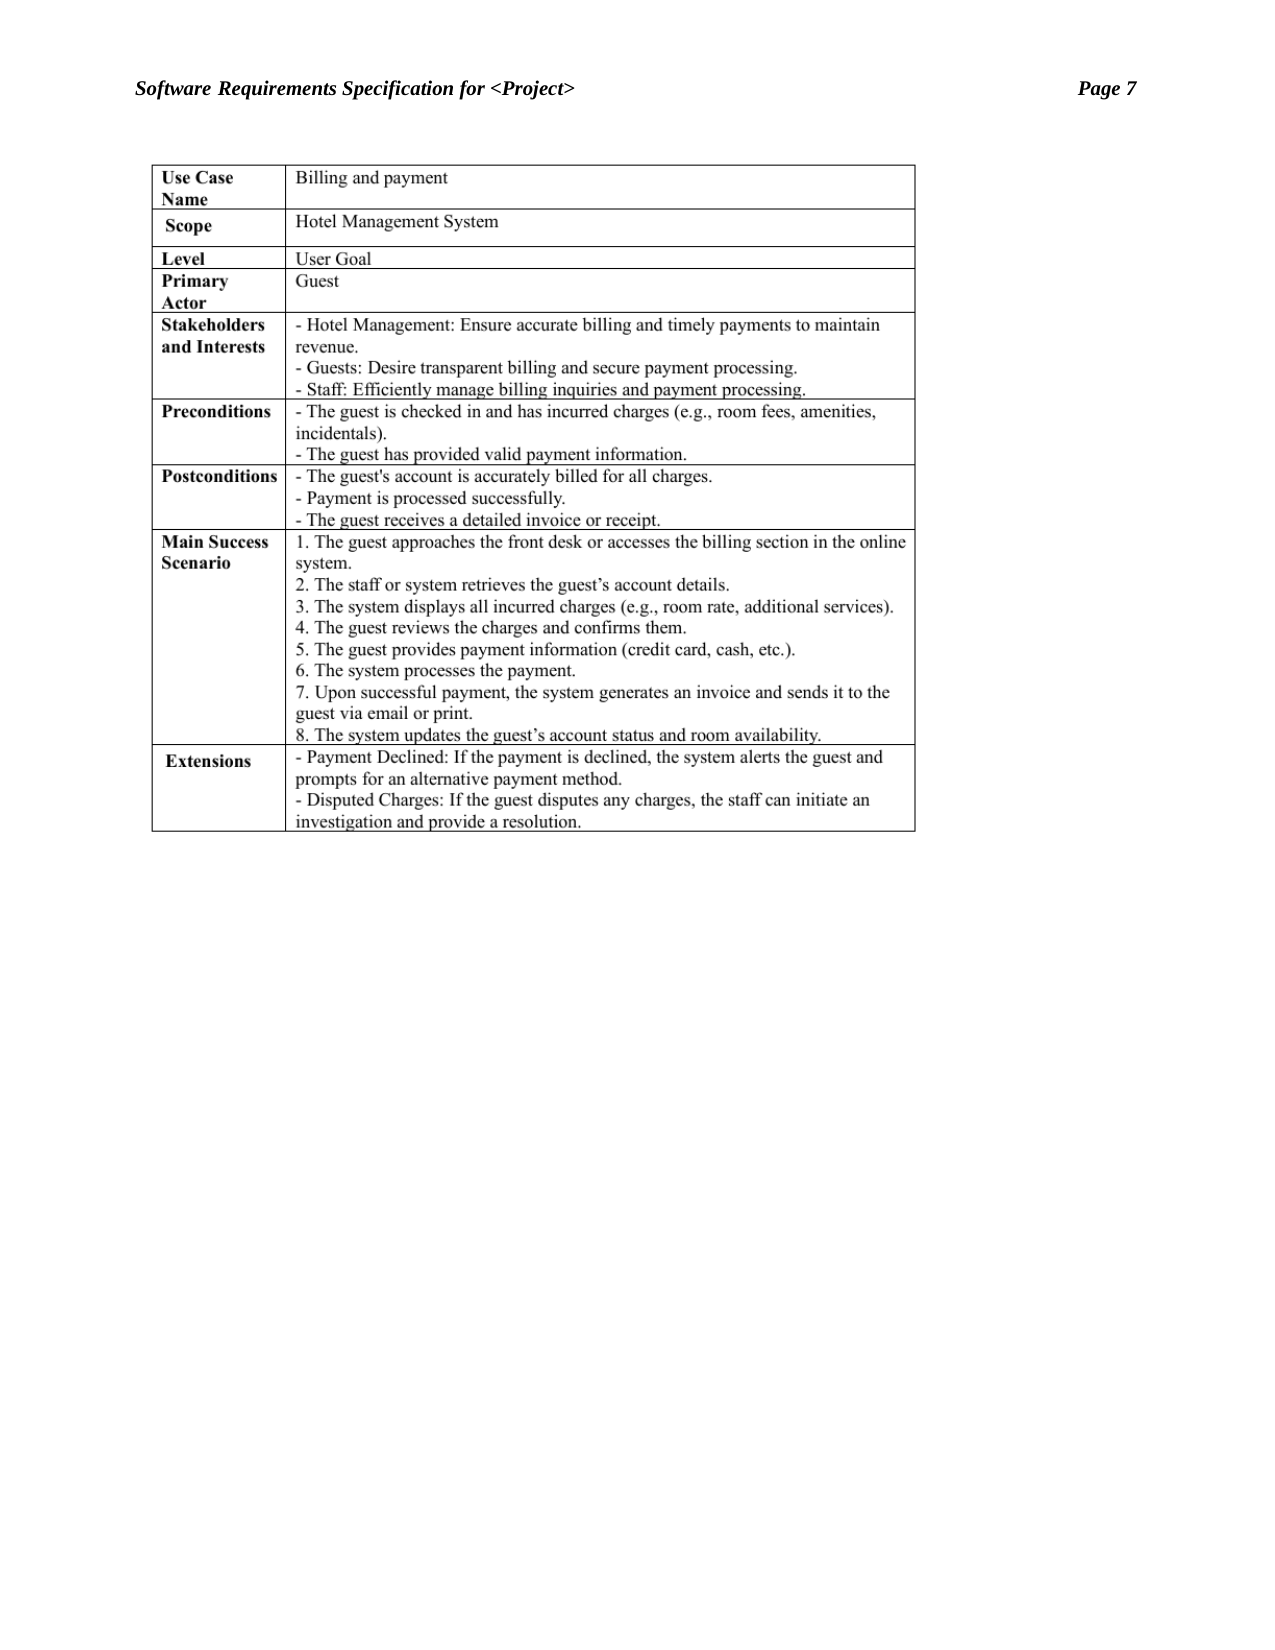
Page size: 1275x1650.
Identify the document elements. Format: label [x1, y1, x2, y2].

picture [135, 150, 927, 838]
